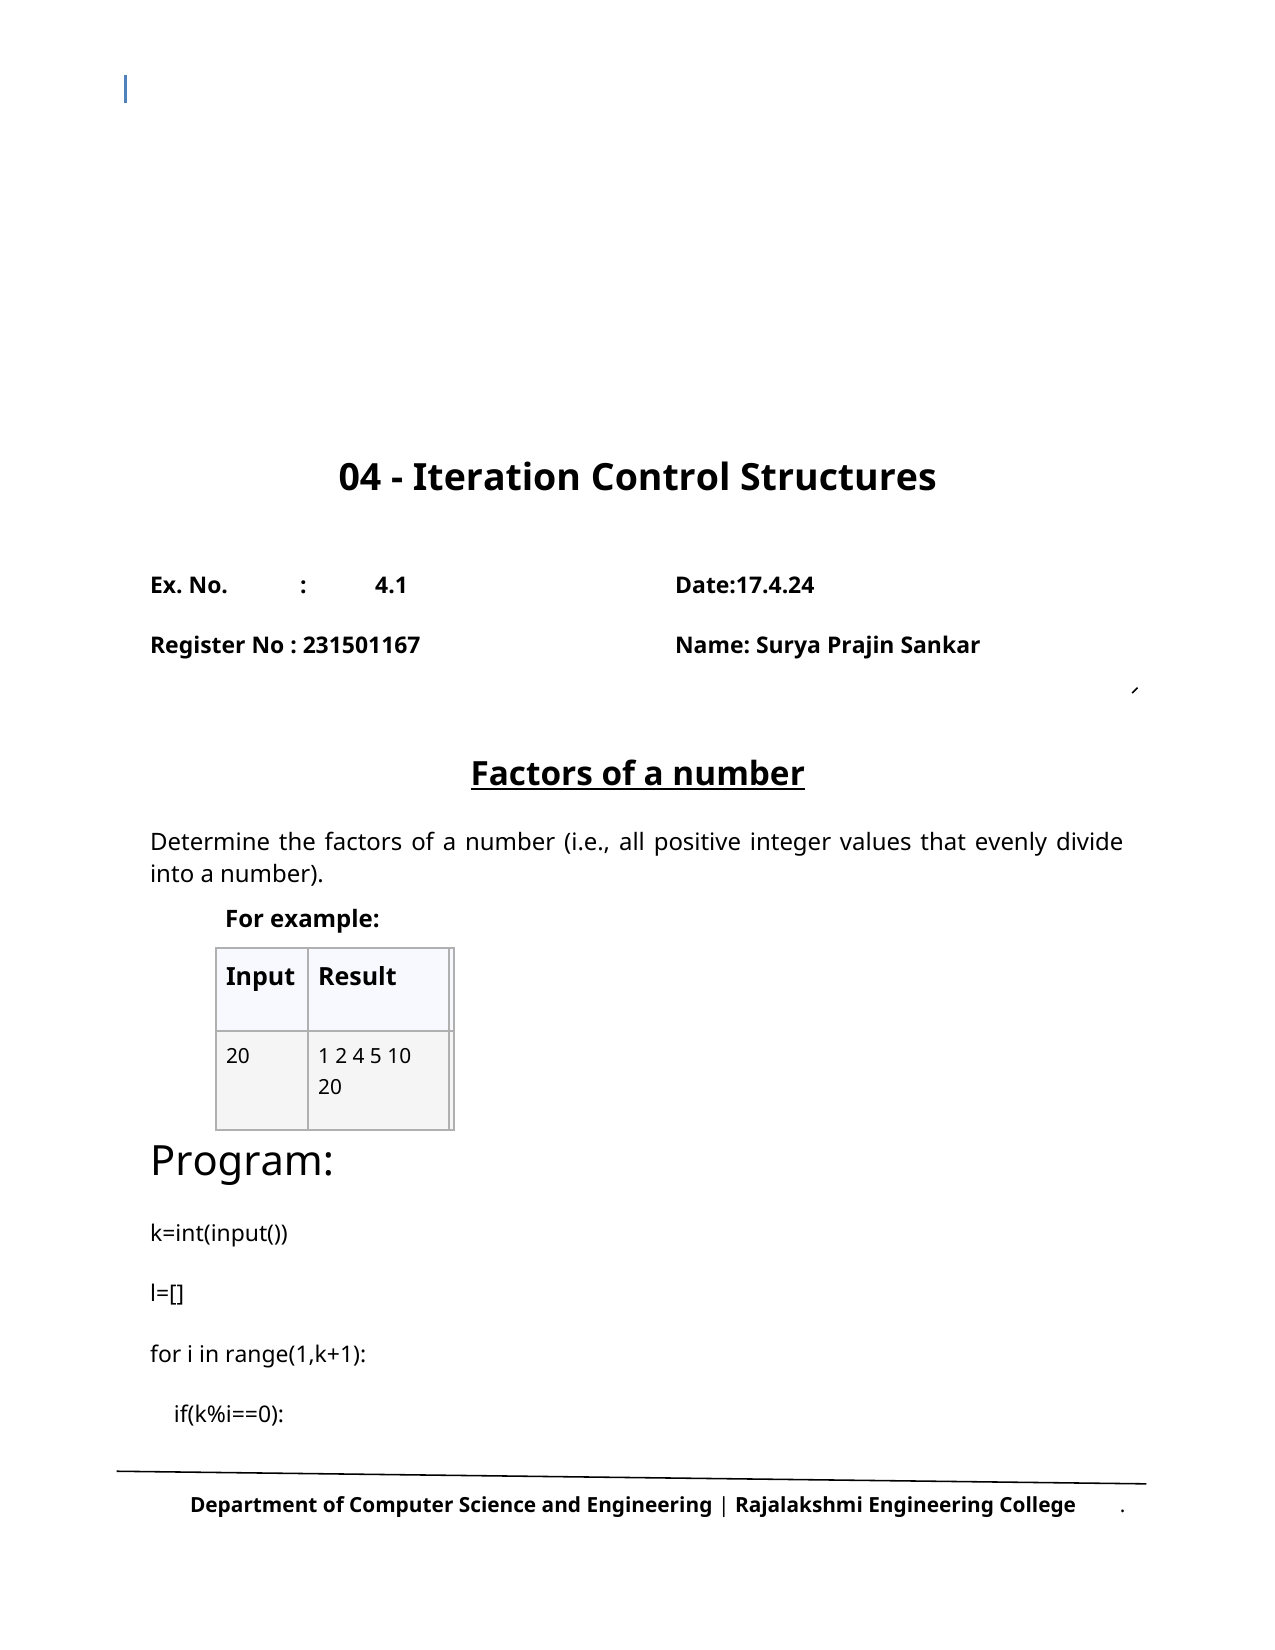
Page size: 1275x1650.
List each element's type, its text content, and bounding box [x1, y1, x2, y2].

text Ex. No. : 4.1 Date:17.4.24 [150, 568, 1125, 600]
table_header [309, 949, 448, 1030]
text l=[] [150, 1277, 1125, 1308]
text Determine the factors of a number (i.e., all positive integer values that evenly divide into a number). [150, 824, 1125, 889]
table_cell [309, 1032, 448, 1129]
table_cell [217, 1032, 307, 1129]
subtitle 04 - Iteration Control Structures [150, 451, 1125, 502]
text For example: [225, 902, 1125, 935]
text for i in range(1,k+1): [150, 1338, 1125, 1369]
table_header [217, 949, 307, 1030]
text k=int(input()) [150, 1217, 1125, 1248]
text if(k%i==0): [150, 1398, 1125, 1429]
text Factors of a number [150, 750, 1125, 795]
text Register No : 231501167 Name: Surya Prajin Sankar [150, 629, 1125, 660]
text Program: [150, 1131, 1125, 1188]
